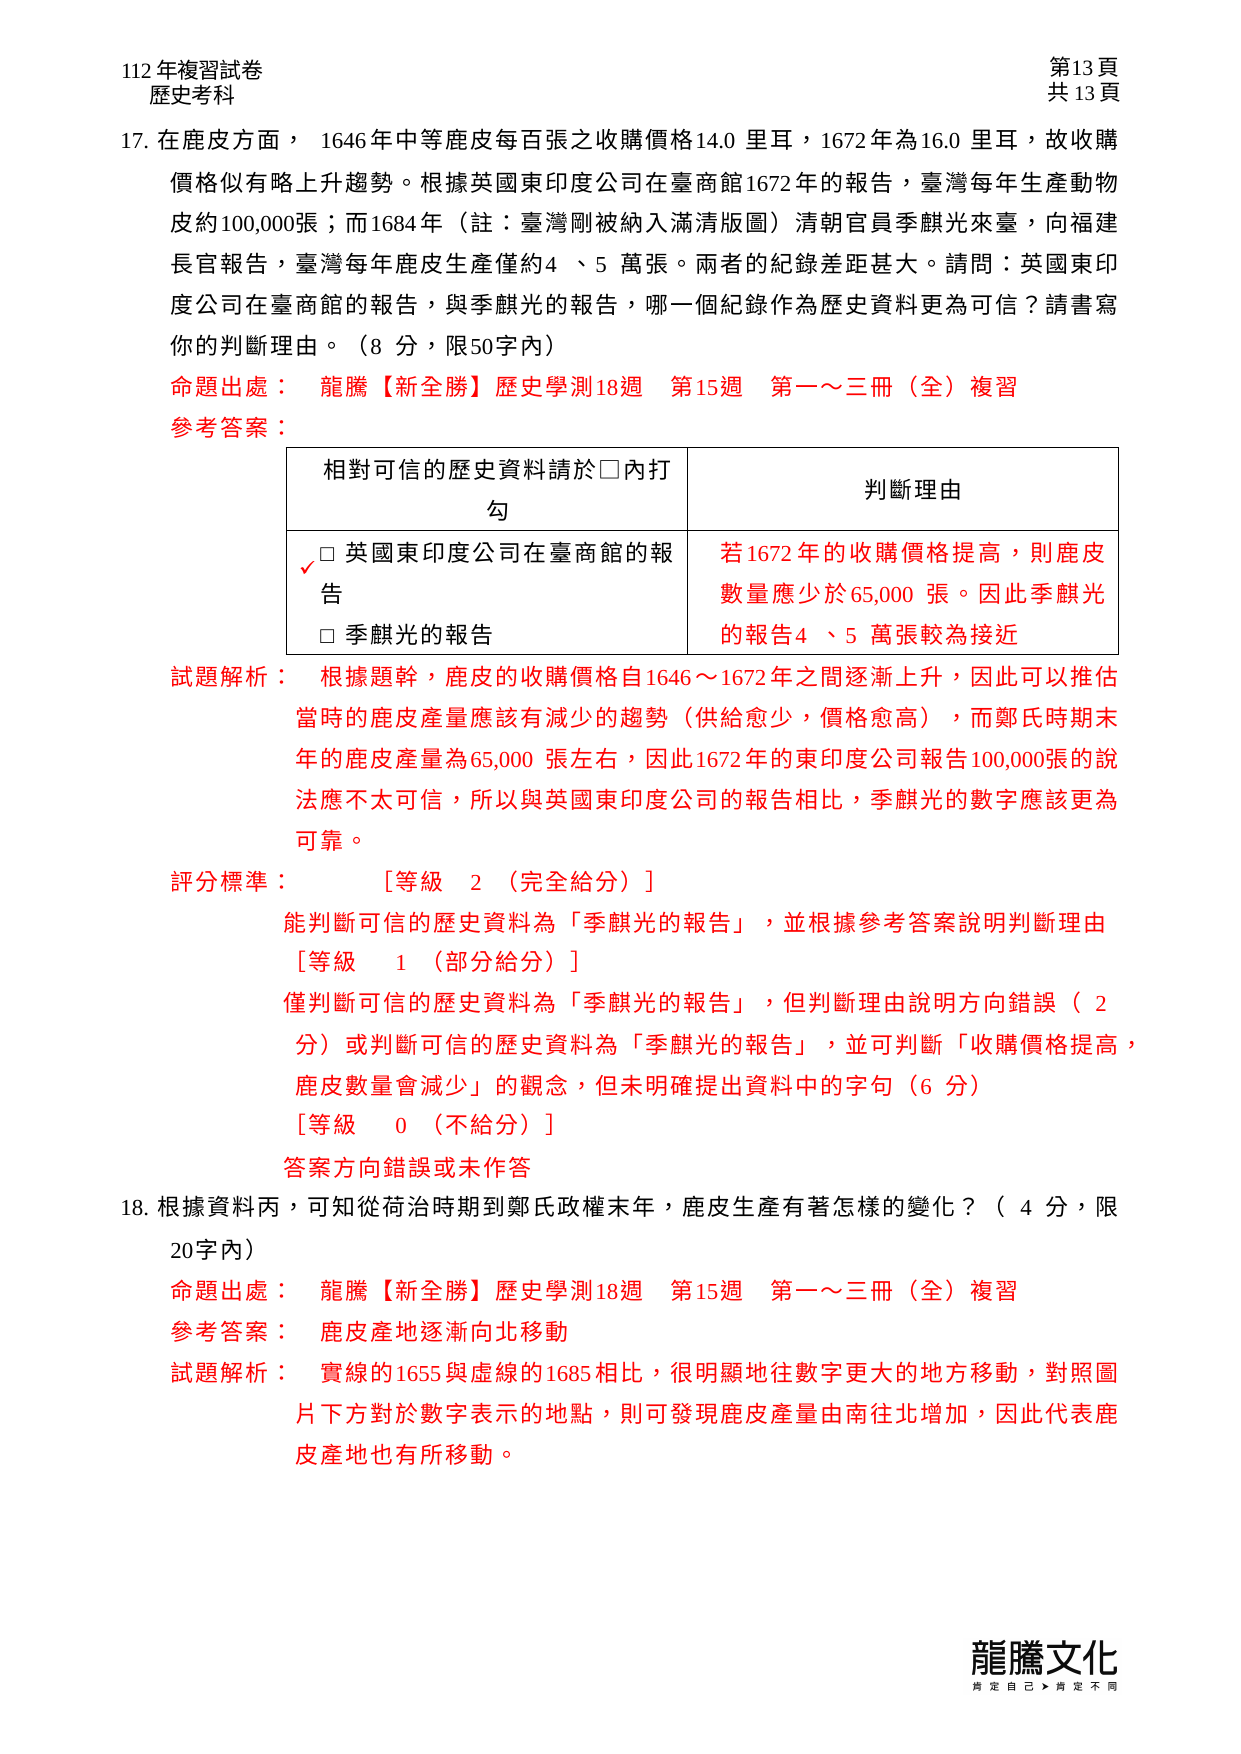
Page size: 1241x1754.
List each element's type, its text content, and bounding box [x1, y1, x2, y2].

table_cell □英國東印度公司在臺商館的報告 □季麒光的報告 [287, 531, 687, 654]
text 參考答案： 鹿皮產地逐漸向北移動 [158, 1310, 1120, 1351]
text 命題出處： 龍騰【新全勝】歷史學測18週 第15週 第一～三冊（全）複習 [158, 1269, 1120, 1310]
text ［等級 0（不給分）］ [158, 1105, 1120, 1146]
text 試題解析： 根據題幹，鹿皮的收購價格自1646～1672年之間逐漸上升，因此可以推估當時的鹿皮產量應該有減少的趨勢（供給愈少，價格愈高），而鄭氏時期末年的鹿皮產量為65,000張左右，因此1672年的東印度公司報告100,000張的說法應不太可信，所以與英國東印度公司的報告相比，季麒光的數字應該更為可靠。 [158, 655, 1120, 859]
text 命題出處： 龍騰【新全勝】歷史學測18週 第15週 第一～三冊（全）複習 [158, 365, 1120, 406]
table_header 判斷理由 [688, 448, 1118, 530]
text ［等級 1（部分給分）］ [158, 941, 1120, 982]
picture [962, 1638, 1123, 1695]
text 能判斷可信的歷史資料為「季麒光的報告」，並根據參考答案說明判斷理由 [158, 901, 1120, 941]
text 18. 根據資料丙，可知從荷治時期到鄭氏政權末年，鹿皮生產有著怎樣的變化？（4分，限20字內） [120, 1187, 1120, 1269]
text 參考答案： [158, 406, 1120, 447]
text 答案方向錯誤或未作答 [158, 1146, 1120, 1187]
text 試題解析： 實線的1655與虛線的1685相比，很明顯地往數字更大的地方移動，對照圖片下方對於數字表示的地點，則可發現鹿皮產量由南往北增加，因此代表鹿皮產地也有所移動。 [158, 1351, 1120, 1474]
text 僅判斷可信的歷史資料為「季麒光的報告」，但判斷理由說明方向錯誤（2分）或判斷可信的歷史資料為「季麒光的報告」，並可判斷「收購價格提高，鹿皮數量會減少」的觀念，但未明確提出資料中的字句（6分） [158, 982, 1120, 1105]
table_cell 若1672年的收購價格提高，則鹿皮數量應少於65,000張。因此季麒光的報告4、5萬張較為接近 [688, 531, 1118, 654]
text 評分標準： ［等級 2（完全給分）］ [158, 859, 1120, 901]
text 17. 在鹿皮方面，1646年中等鹿皮每百張之收購價格14.0里耳，1672年為16.0里耳，故收購價格似有略上升趨勢。根據英國東印度公司在臺商館1672年的報告，臺灣每年生產動物皮約100,000張；而1684年（註：臺灣剛被納入滿清版圖）清朝官員季麒光來臺，向福建長官報告，臺灣每年鹿皮生產僅約4、5萬張。兩者的紀錄差距甚大。請問：英國東印度公司在臺商館的報告，與季麒光的報告，哪一個紀錄作為歷史資料更為可信？請書寫你的判斷理由。（8分，限50字內） [120, 119, 1120, 365]
table_header 相對可信的歷史資料請於□內打勾 [287, 448, 687, 530]
